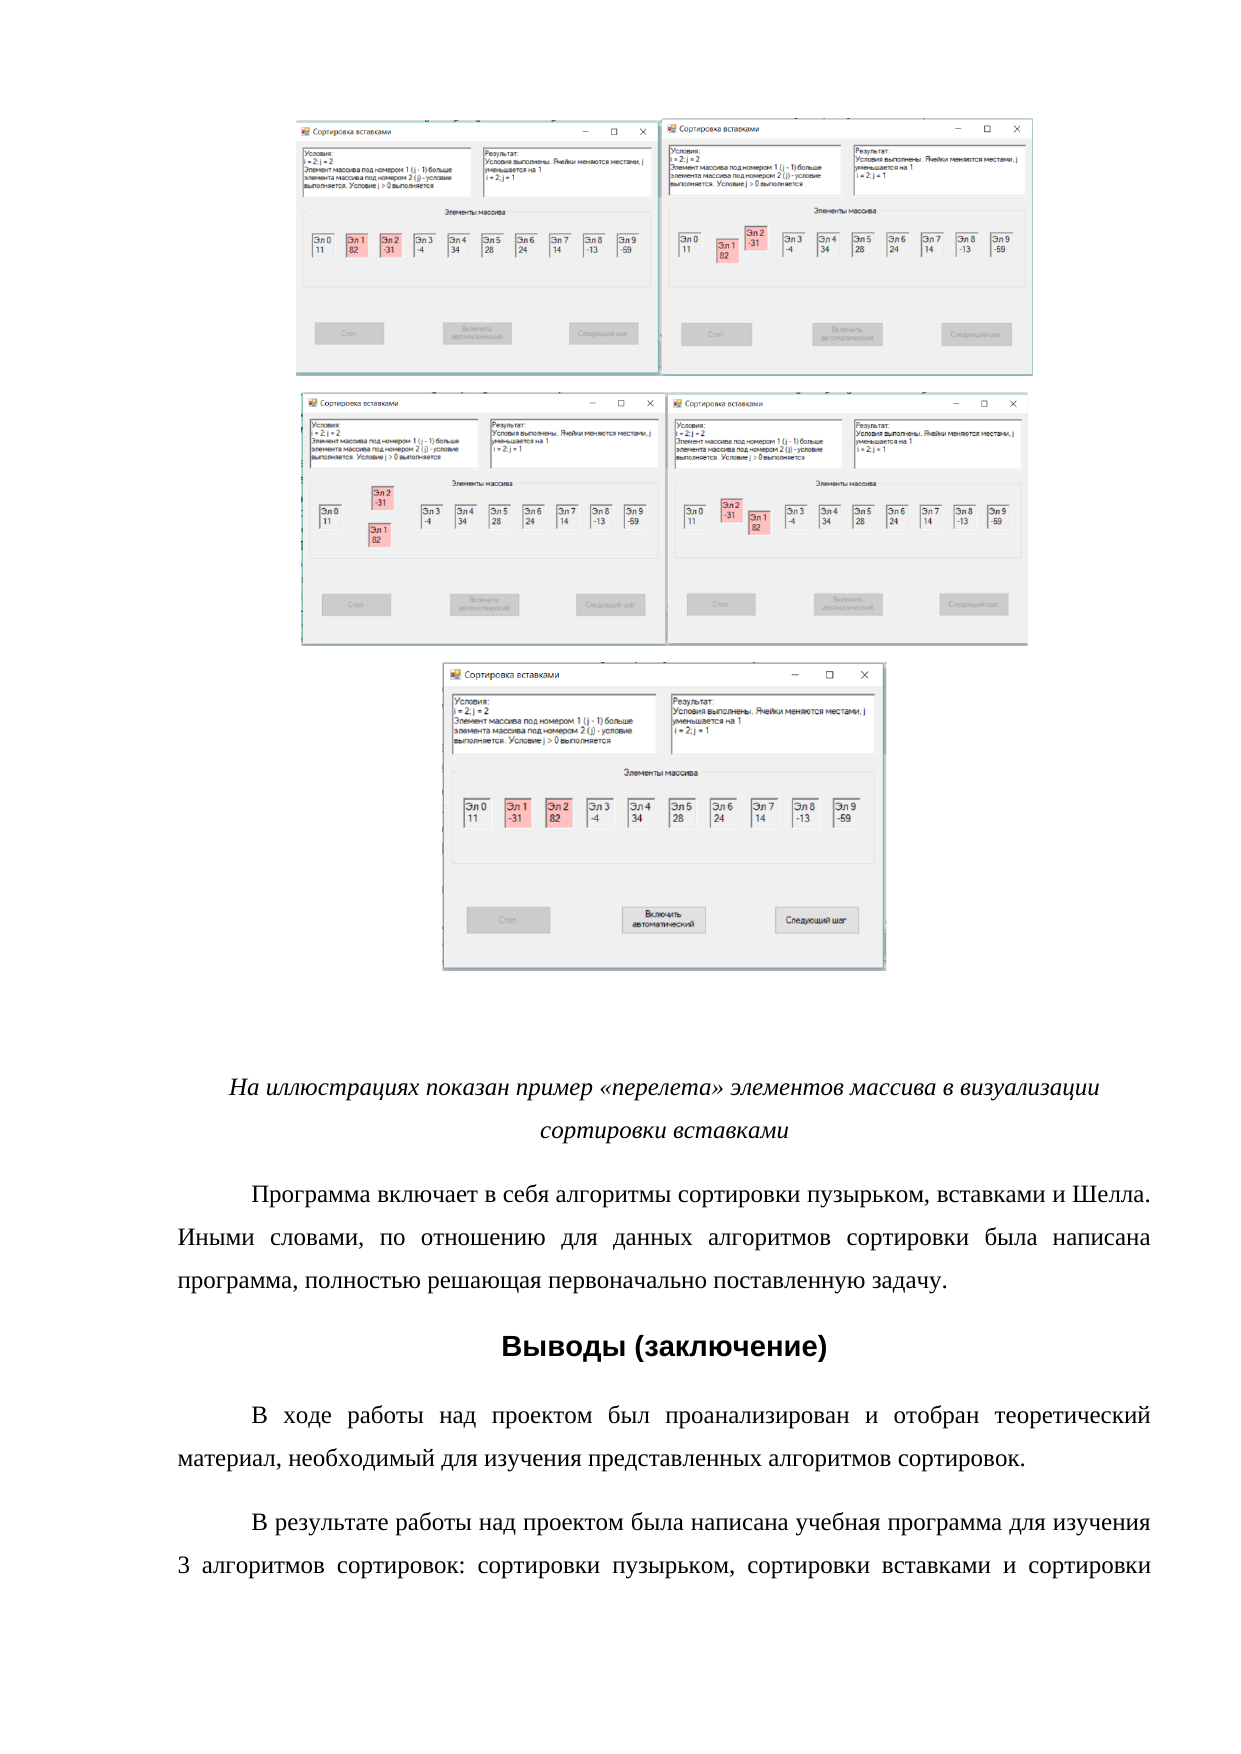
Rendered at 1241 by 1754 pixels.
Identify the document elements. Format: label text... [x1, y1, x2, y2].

picture [296, 118, 1033, 376]
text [177, 1507, 1152, 1579]
text В ходе работы над проектом был проанализирован и отобран теоретический материал, необходимый для изучения представленных алгоритмов сортировок. [177, 1400, 1152, 1472]
picture [301, 392, 1028, 646]
picture [442, 662, 887, 971]
text Программа включает в себя алгоритмы сортировки пузырьком, вставками и Шелла. Иными словами, по отношению для данных алгоритмов сортировки была написана программа, полностью решающая первоначально поставленную задачу. [177, 1179, 1152, 1294]
text На иллюстрациях показан пример «перелета» элементов массива в визуализации сортировки вставками [177, 1072, 1152, 1144]
subtitle Выводы (заключение) [177, 1329, 1152, 1363]
